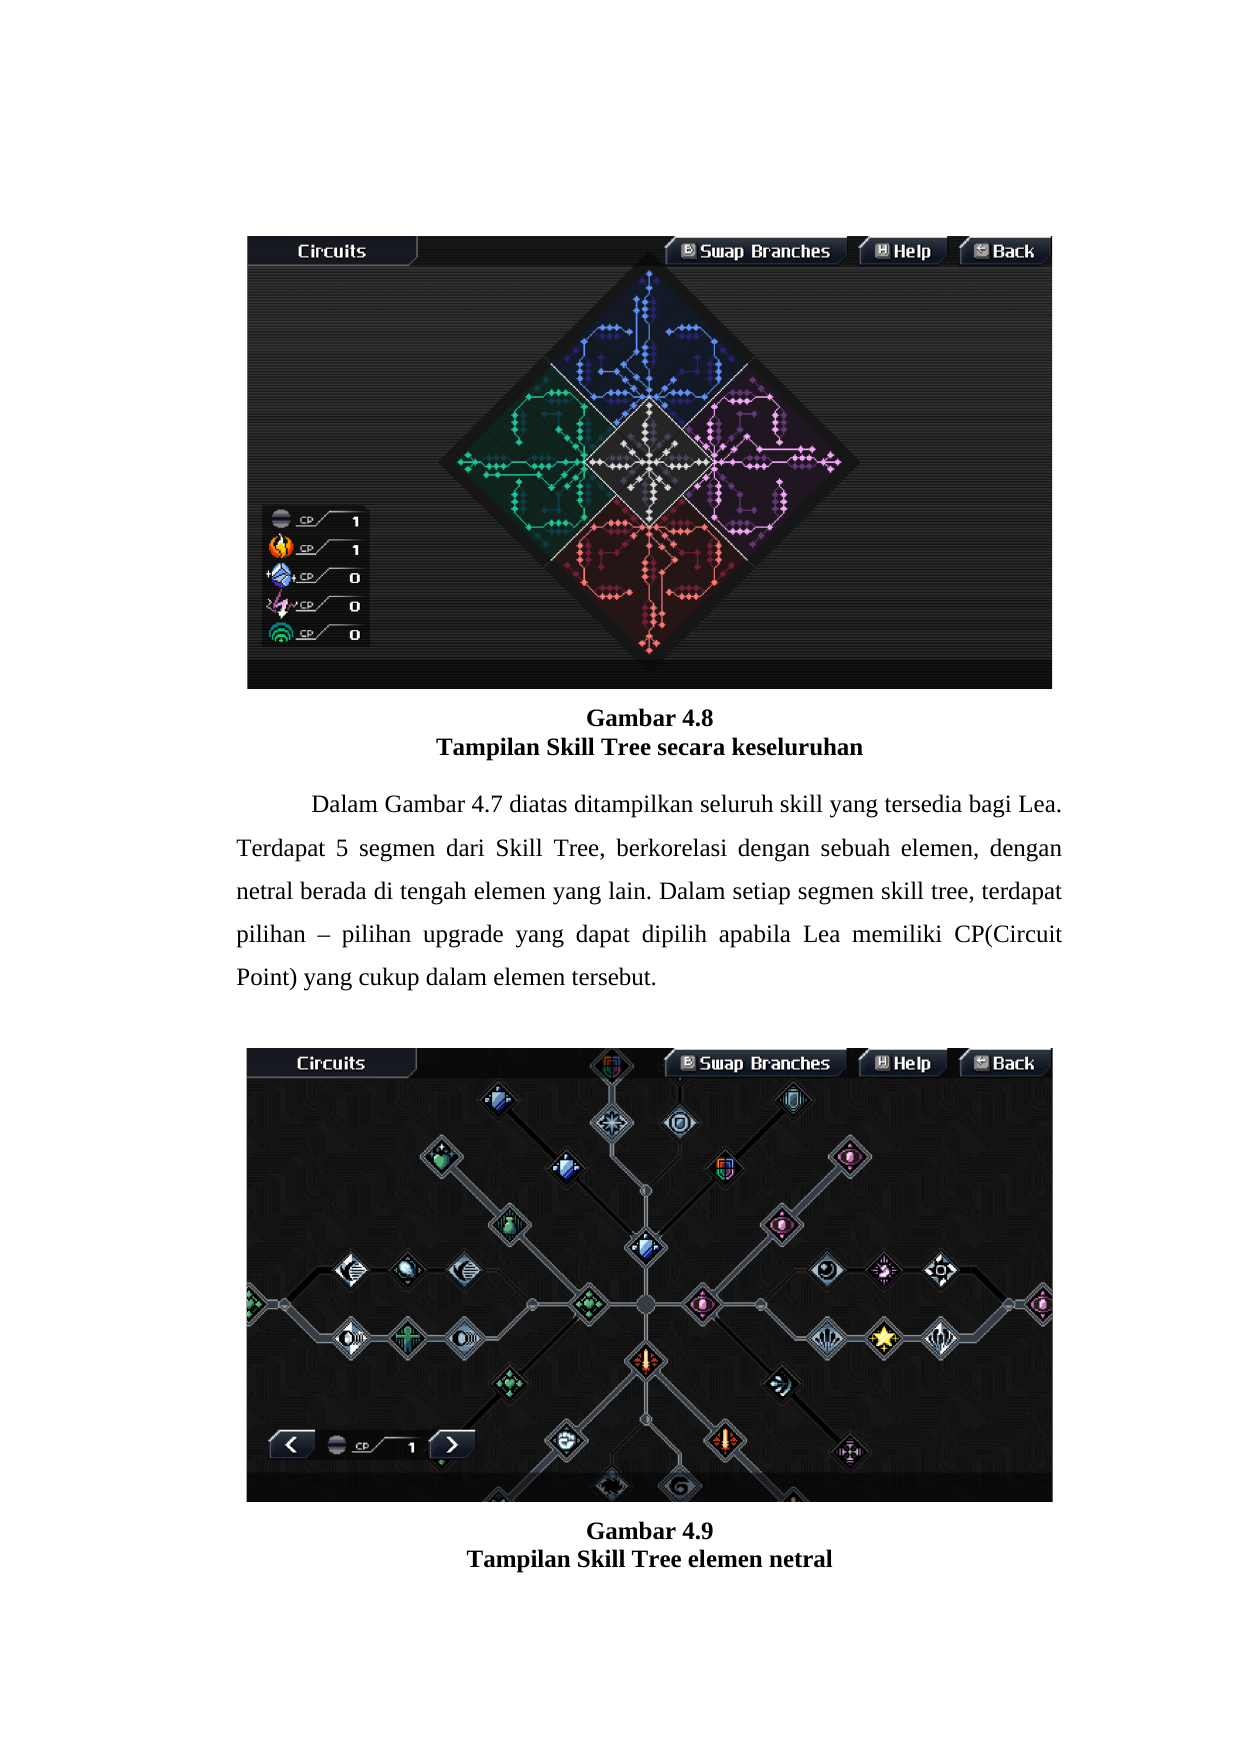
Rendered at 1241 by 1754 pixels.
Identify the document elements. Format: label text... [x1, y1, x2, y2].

text Gambar 4.9 [236, 1516, 1063, 1544]
text Dalam Gambar 4.7 diatas ditampilkan seluruh skill yang tersedia bagi Lea. Terdapat 5 segmen dari Skill Tree, berkorelasi dengan sebuah elemen, dengan netral berada di tengah elemen yang lain. Dalam setiap segmen skill tree, terdapat pilihan – pilihan upgrade yang dapat dipilih apabila Lea memiliki CP(Circuit Point) yang cukup dalam elemen tersebut. [236, 789, 1063, 991]
picture [247, 236, 1053, 689]
text Tampilan Skill Tree secara keseluruhan [236, 732, 1063, 761]
text Tampilan Skill Tree elemen netral [236, 1544, 1063, 1573]
picture [246, 1048, 1053, 1502]
text Gambar 4.8 [236, 703, 1063, 732]
